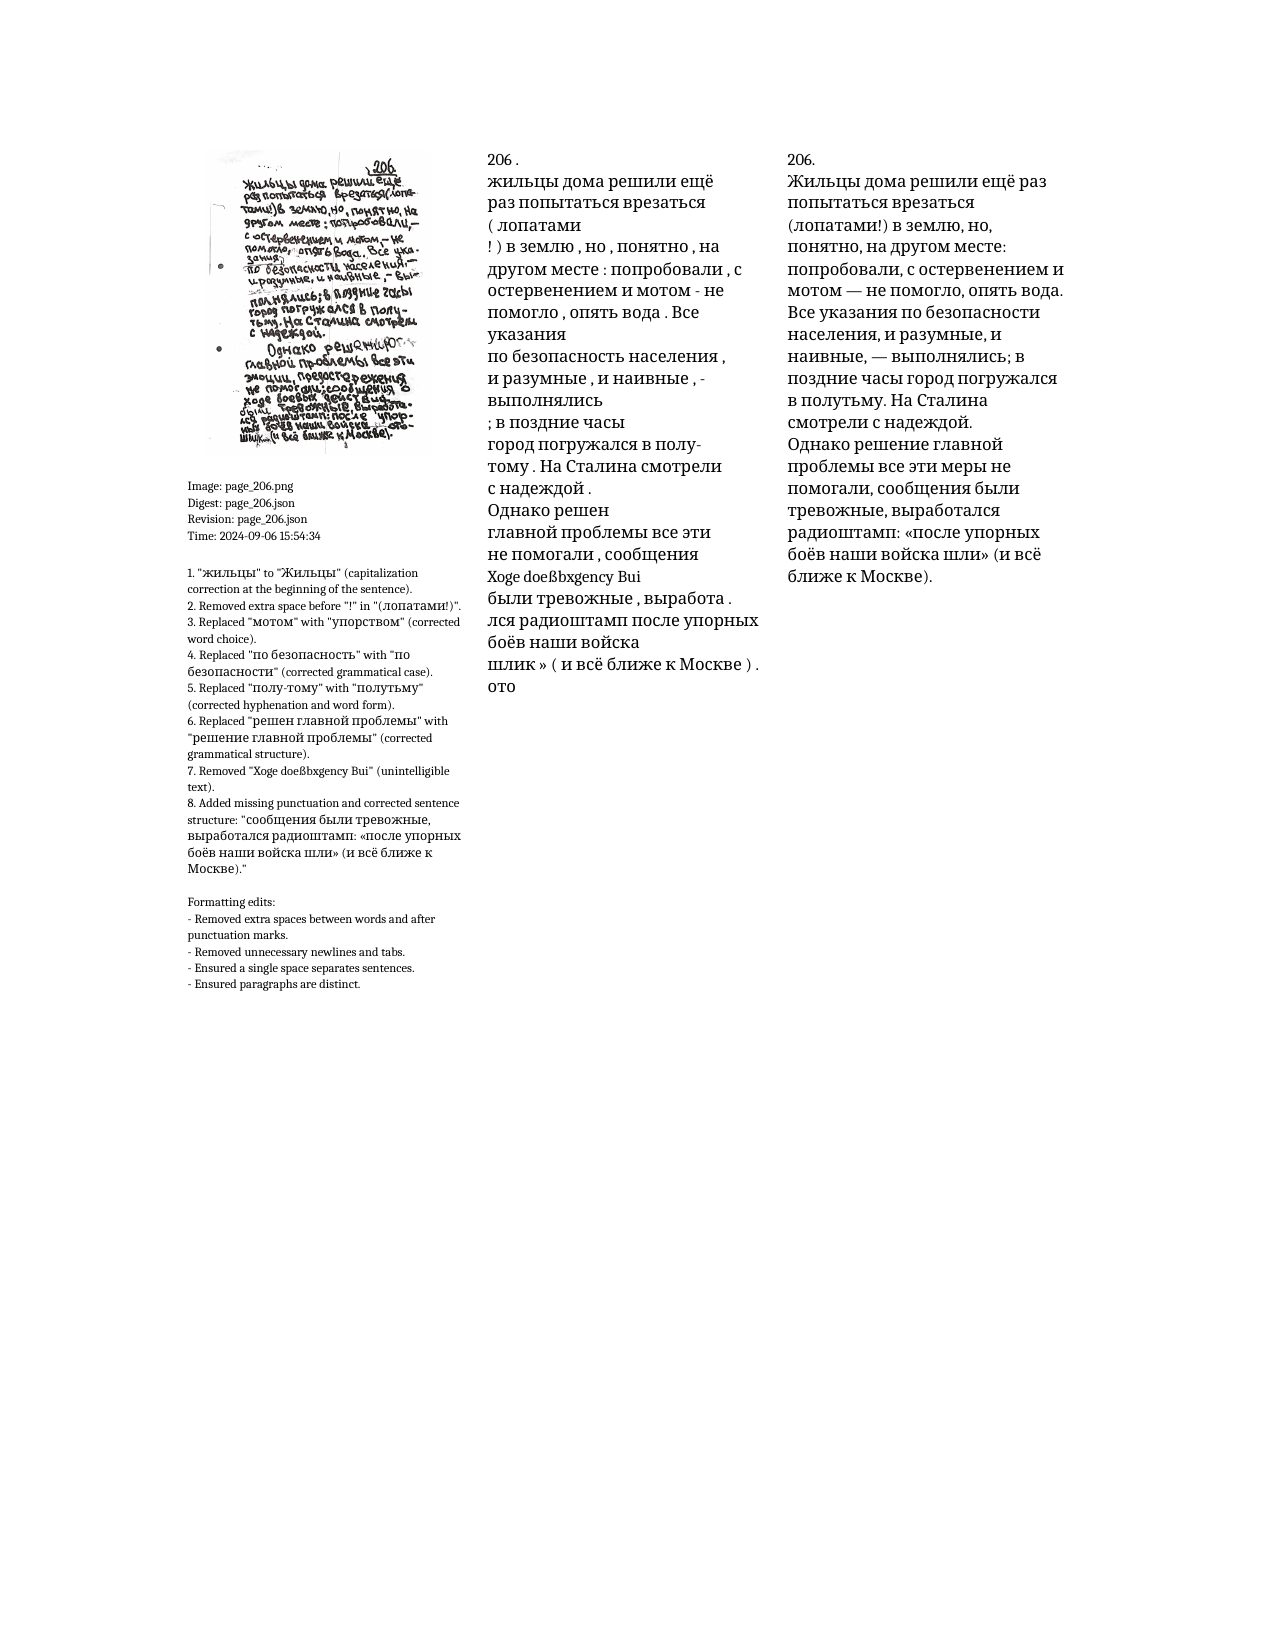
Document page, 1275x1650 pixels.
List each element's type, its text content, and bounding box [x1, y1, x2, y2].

table_header 206. Жильцы дома решили ещё раз попытаться врезаться (лопатами!) в землю, но, понятно, на другом месте: попробовали, с остервенением и мотом — не помогло, опять вода. Все указания по безопасности населения, и разумные, и наивные, — выполнялись; в поздние часы город погружался в полутьму. На Сталина смотрели с надеждой. Однако решение главной проблемы все эти меры не помогали, сообщения были тревожные, выработался радиоштамп: «после упорных боёв наши войска шли» (и всё ближе к Москве). [776, 150, 1076, 1500]
table_header 206 . жильцы дома решили ещё раз попытаться врезаться ( лопатами ! ) в землю , но , понятно , на другом месте : попробовали , с остервенением и мотом - не помогло , опять вода . Все указания по безопасность населения , и разумные , и наивные , - выполнялись ; в поздние часы город погружался в полу- тому . На Сталина смотрели с надеждой . Однако решен главной проблемы все эти не помогали , сообщения Xoge doeßbxgency Bui были тревожные , выработа . лся радиоштамп после упорных боёв наши войска шлик » ( и всё ближе к Москве ) . ото [476, 150, 776, 1500]
picture [206, 150, 432, 455]
table_header Image: page_206.png Digest: page_206.json Revision: page_206.json Time: 2024-09-06 15:54:34 1. "жильцы" to "Жильцы" (capitalization correction at the beginning of the sentence). 2. Removed extra space before "!" in "(лопатами!)". 3. Replaced "мотом" with "упорством" (corrected word choice). 4. Replaced "по безопасность" with "по безопасности" (corrected grammatical case). 5. Replaced "полу-тому" with "полутьму" (corrected hyphenation and word form). 6. Replaced "решен главной проблемы" with "решение главной проблемы" (corrected grammatical structure). 7. Removed "Xoge doeßbxgency Bui" (unintelligible text). 8. Added missing punctuation and corrected sentence structure: "сообщения были тревожные, выработался радиоштамп: «после упорных боёв наши войска шли» (и всё ближе к Москве)." Formatting edits: - Removed extra spaces between words and after punctuation marks. - Removed unnecessary newlines and tabs. - Ensured a single space separates sentences. - Ensured paragraphs are distinct. [176, 150, 476, 1500]
